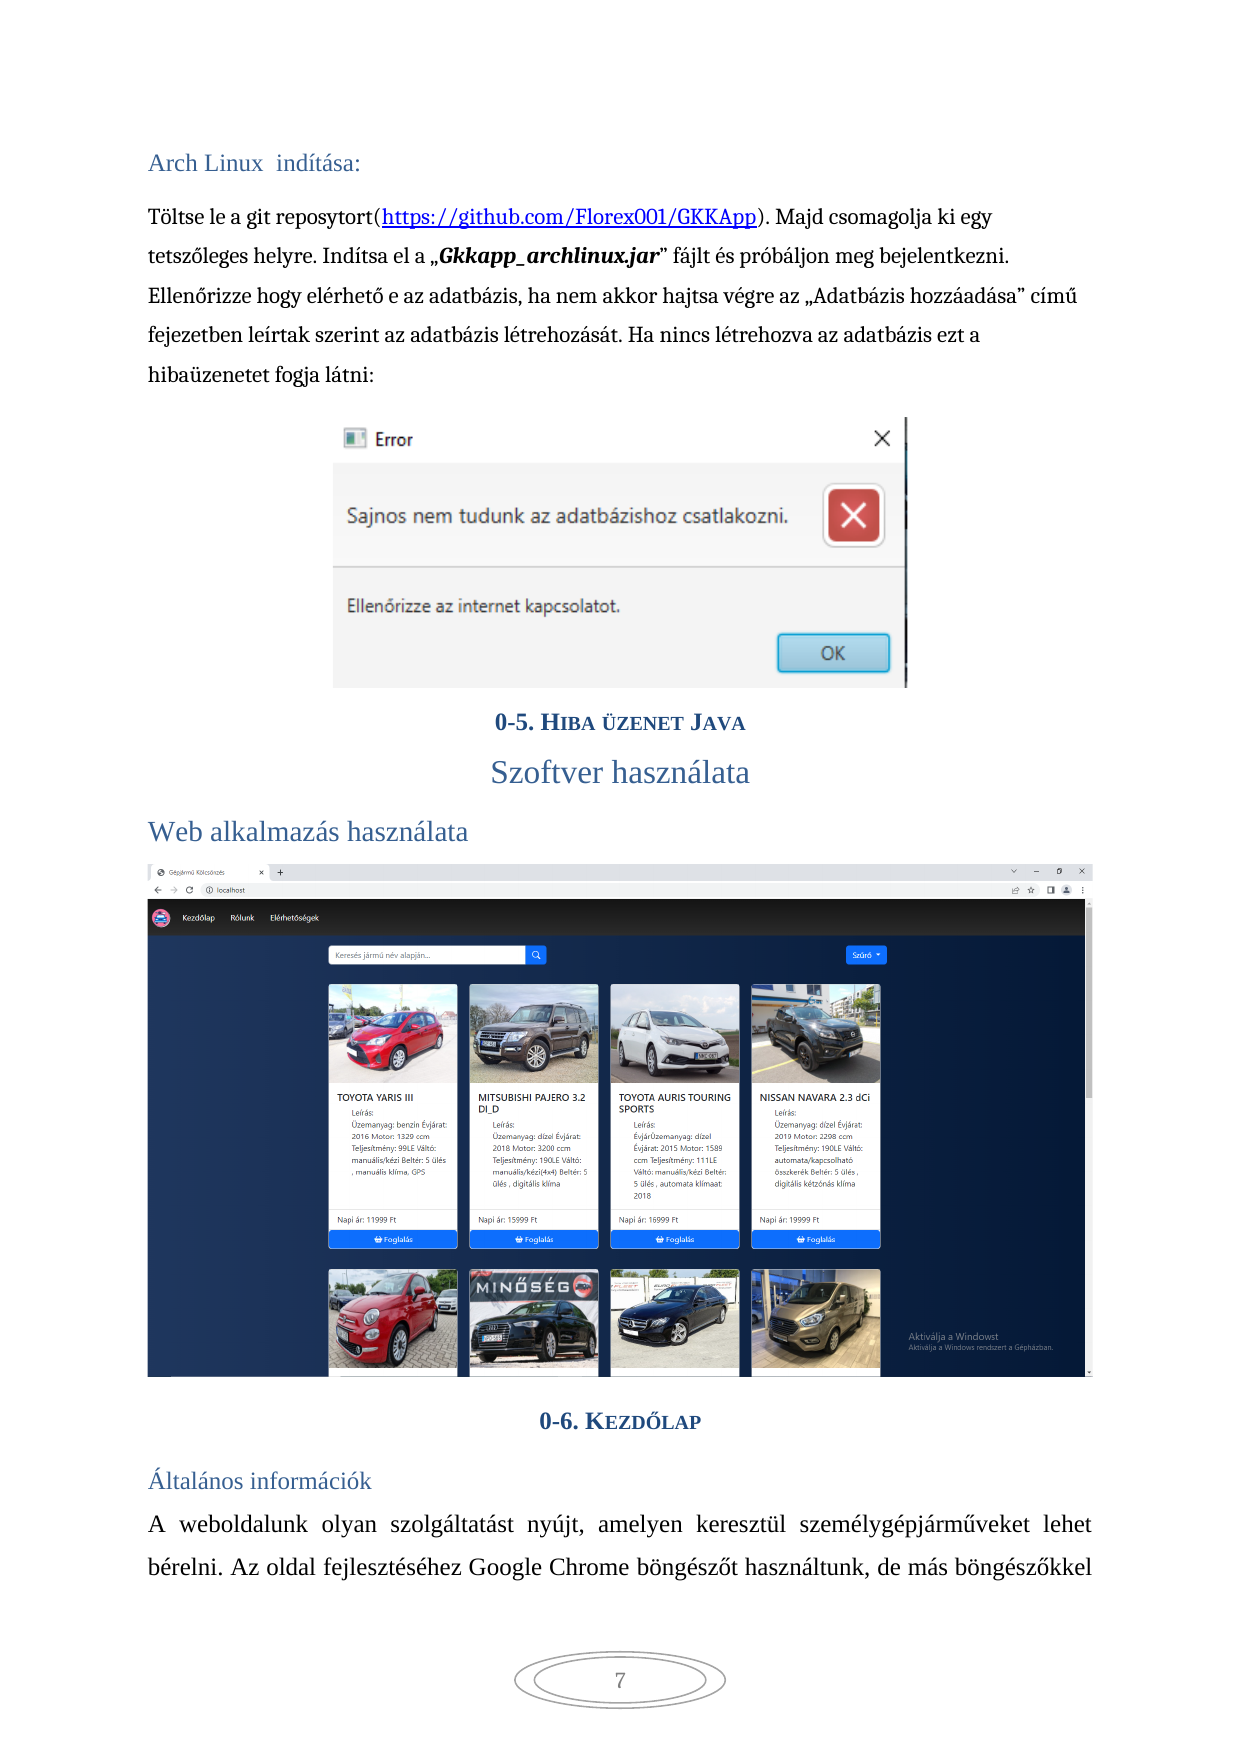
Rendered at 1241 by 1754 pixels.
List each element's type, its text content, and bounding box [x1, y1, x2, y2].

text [148, 1509, 1093, 1581]
text 0-5. Hiba üzenet Java [148, 707, 1093, 736]
subtitle Arch Linux indítása: [148, 148, 1093, 176]
picture [147, 864, 1093, 1377]
picture [332, 417, 908, 688]
subtitle Általános információk [148, 1466, 1093, 1495]
subtitle Web alkalmazás használata [148, 814, 1093, 847]
text Töltse le a git reposytort(https://github.com/Florex001/GKKApp). Majd csomagolja ki egy tetszőleges helyre. Indítsa el a „Gkkapp_archlinux.jar” fájlt és próbáljon meg bejelentkezni. Ellenőrizze hogy elérhető e az adatbázis, ha nem akkor hajtsa végre az „Adatbázis hozzáadása” című fejezetben leírtak szerint az adatbázis létrehozását. Ha nincs létrehozva az adatbázis ezt a hibaüzenetet fogja látni: [148, 204, 1093, 388]
text 0-6. Kezdőlap [148, 1406, 1093, 1435]
subtitle Szoftver használata [148, 752, 1093, 791]
